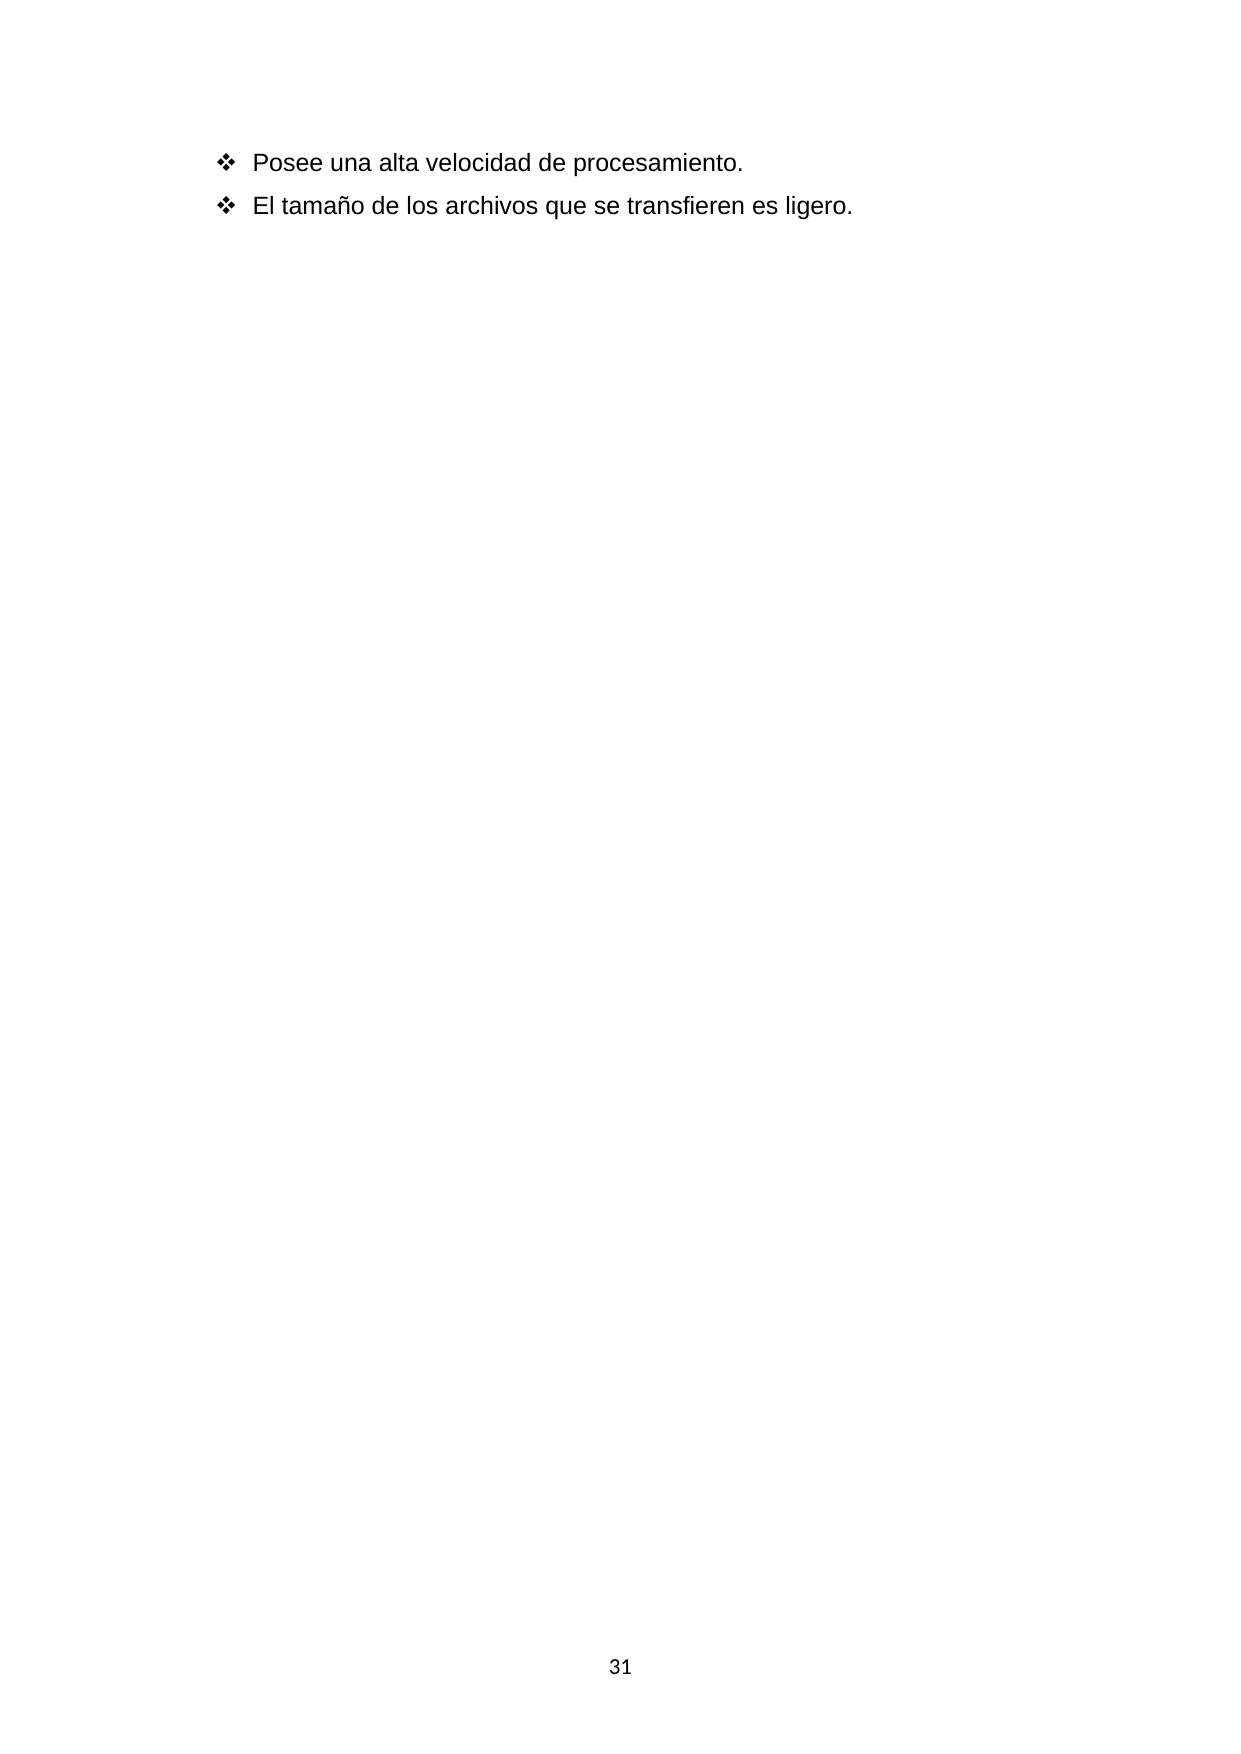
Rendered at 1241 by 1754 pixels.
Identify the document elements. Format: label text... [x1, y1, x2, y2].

list El tamaño de los archivos que se transfieren es ligero. [215, 191, 1063, 220]
list Posee una alta velocidad de procesamiento. [215, 148, 1063, 176]
